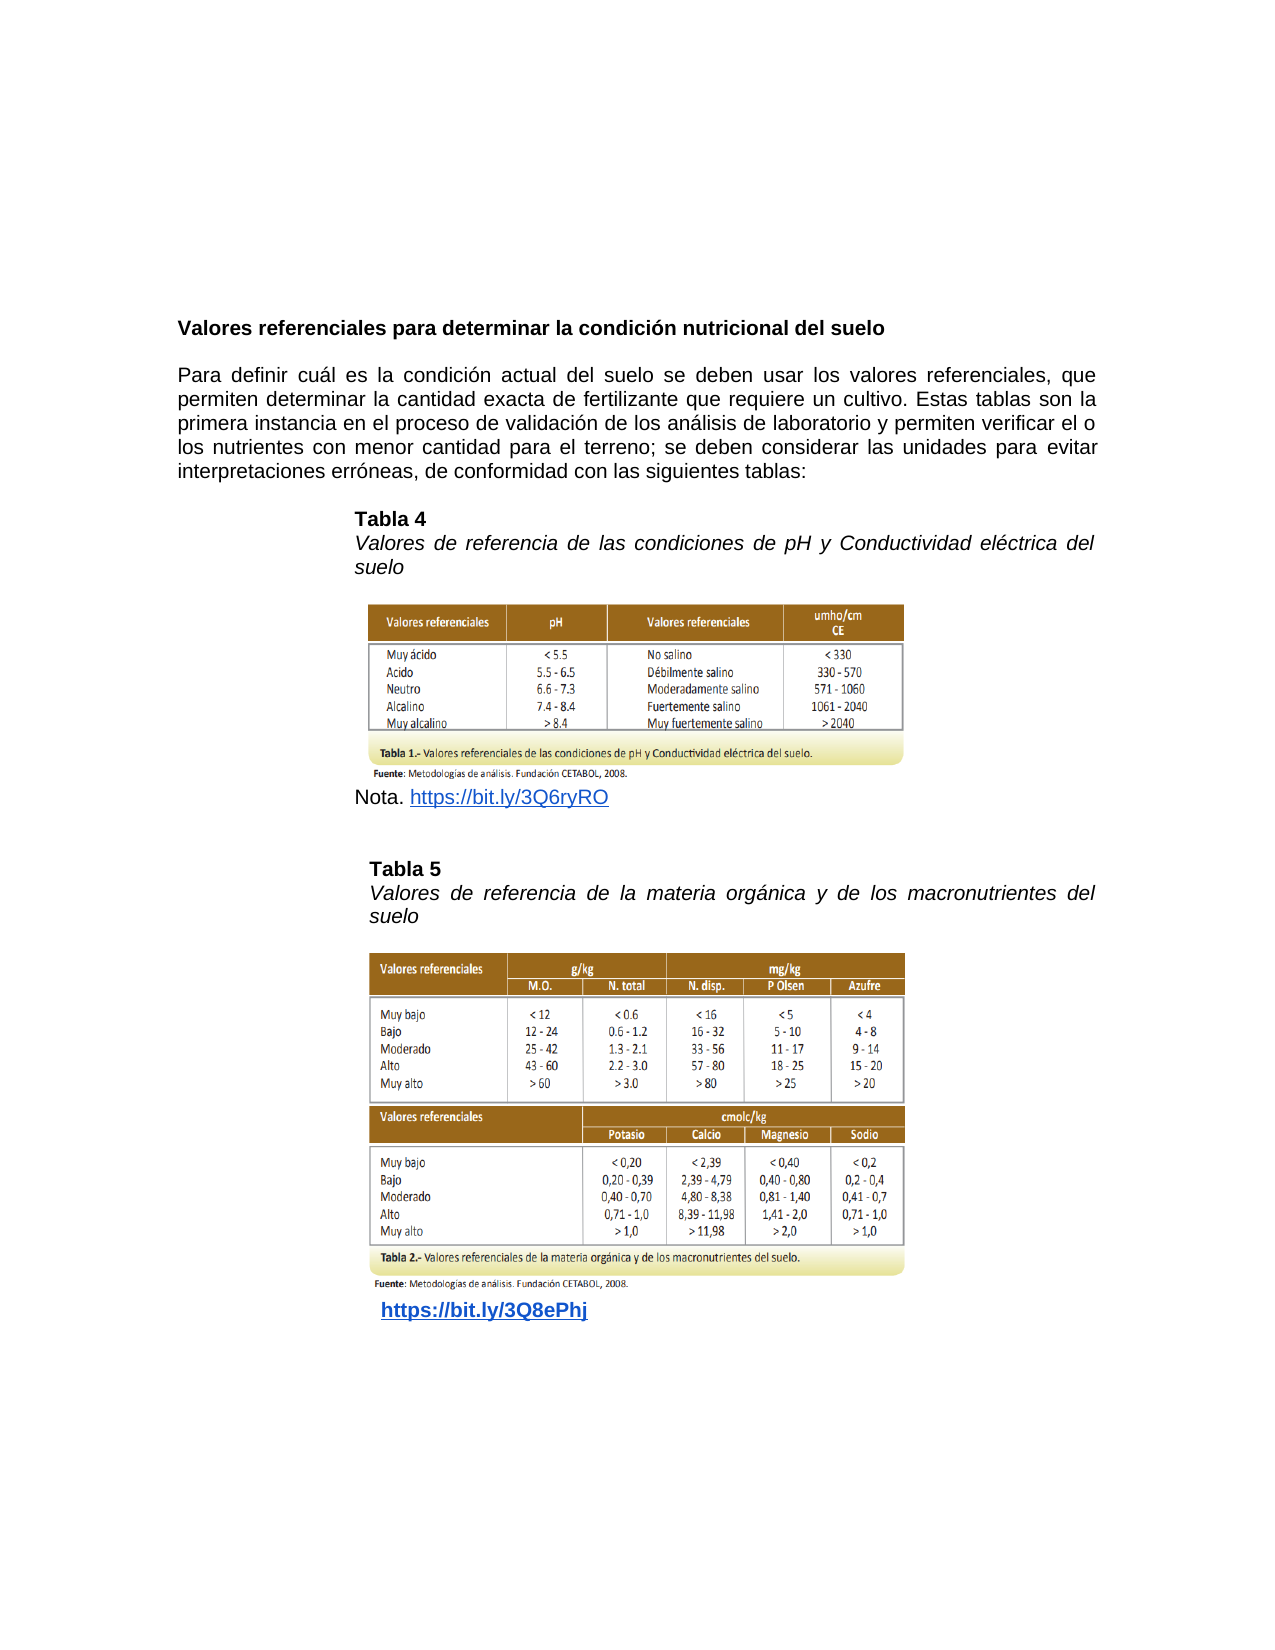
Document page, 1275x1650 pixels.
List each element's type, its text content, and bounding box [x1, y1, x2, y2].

text Tabla 4 [354, 507, 1098, 531]
text Valores referenciales para determinar la condición nutricional del suelo [177, 315, 1098, 339]
text Valores de referencia de la materia orgánica y de los macronutrientes del suelo [369, 880, 1098, 928]
text Para definir cuál es la condición actual del suelo se deben usar los valores referenciales, que permiten determinar la cantidad exacta de fertilizante que requiere un cultivo. Estas tablas son la primera instancia en el proceso de validación de los análisis de laboratorio y permiten verificar el o los nutrientes con menor cantidad para el terreno; se deben considerar las unidades para evitar interpretaciones erróneas, de conformidad con las siguientes tablas: [177, 363, 1098, 483]
text Tabla 5 [369, 856, 1098, 880]
text Nota. https://bit.ly/3Q6ryRO [177, 784, 1098, 808]
picture [367, 602, 908, 780]
text Valores de referencia de las condiciones de pH y Conductividad eléctrica del suelo [354, 531, 1098, 579]
picture [369, 952, 906, 1294]
text https://bit.ly/3Q8ePhj [177, 1298, 1098, 1322]
